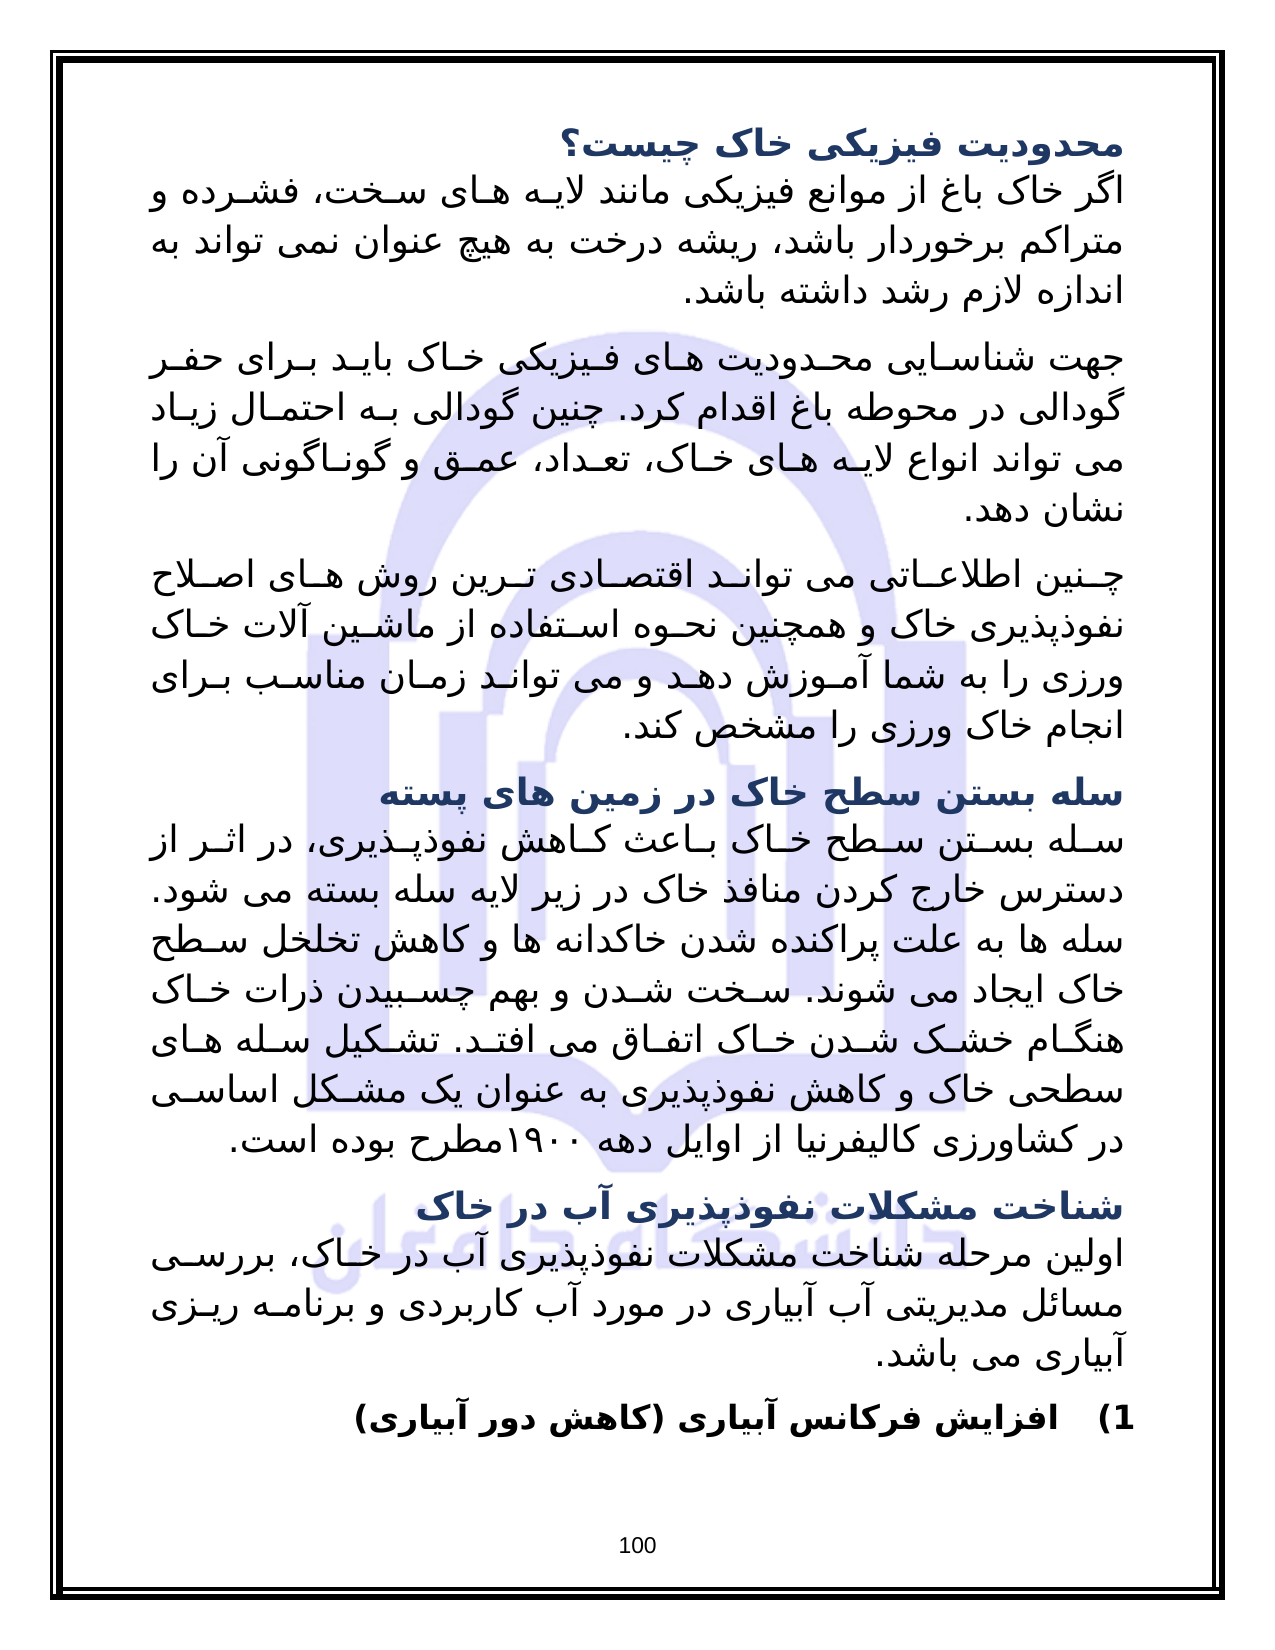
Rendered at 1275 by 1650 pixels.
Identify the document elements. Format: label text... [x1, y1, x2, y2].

subtitle محدودیت فیزیکی خاک چیست؟ [150, 122, 1125, 166]
text اگر خاک باغ از موانع فیزیکی مانند لایه های سخت، فشرده و متراکم برخوردار باشد، ریشه درخت به هیچ عنوان نمی تواند به اندازه لازم رشد داشته باشد. [150, 169, 1125, 313]
subtitle شناخت مشکلات نفوذپذیری آب در خاک [150, 1184, 1125, 1228]
text جهت شناسایی محدودیت های فیزیکی خاک باید برای حفر گودالی در محوطه باغ اقدام کرد. چنین گودالی به احتمال زیاد می تواند انواع لایه های خاک، تعداد، عمق و گوناگونی آن را نشان دهد. [150, 336, 1125, 530]
text اولین مرحله شناخت مشکلات نفوذپذیری آب در خاک، بررسی مسائل مدیریتی آب آبیاری در مورد آب کاربردی و برنامه ریزی آبیاری می باشد. [150, 1232, 1125, 1376]
text سله بستن سطح خاک باعث کاهش نفوذپذیری، در اثر از دسترس خارج کردن منافذ خاک در زیر لایه سله بسته می شود. سله ها به علت پراکنده شدن خاکدانه ها و کاهش تخلخل سطح خاک ایجاد می شوند. سخت شدن و بهم چسبیدن ذرات خاک هنگام خشک شدن خاک اتفاق می افتد. تشکیل سله های سطحی خاک و کاهش نفوذپذیری به عنوان یک مشکل اساسی در کشاورزی کالیفرنیا از اوایل دهه ۱۹۰۰مطرح بوده است. [150, 817, 1125, 1161]
subtitle سله بستن سطح خاک در زمین های پسته [150, 770, 1125, 814]
text چنین اطلاعاتی می تواند اقتصادی ترین روش های اصلاح نفوذپذیری خاک و همچنین نحوه استفاده از ماشین آلات خاک ورزی را به شما آموزش دهد و می تواند زمان مناسب برای انجام خاک ورزی را مشخص کند. [150, 553, 1125, 747]
list افزایش فرکانس آبیاری (کاهش دور آبیاری) [150, 1399, 1097, 1437]
